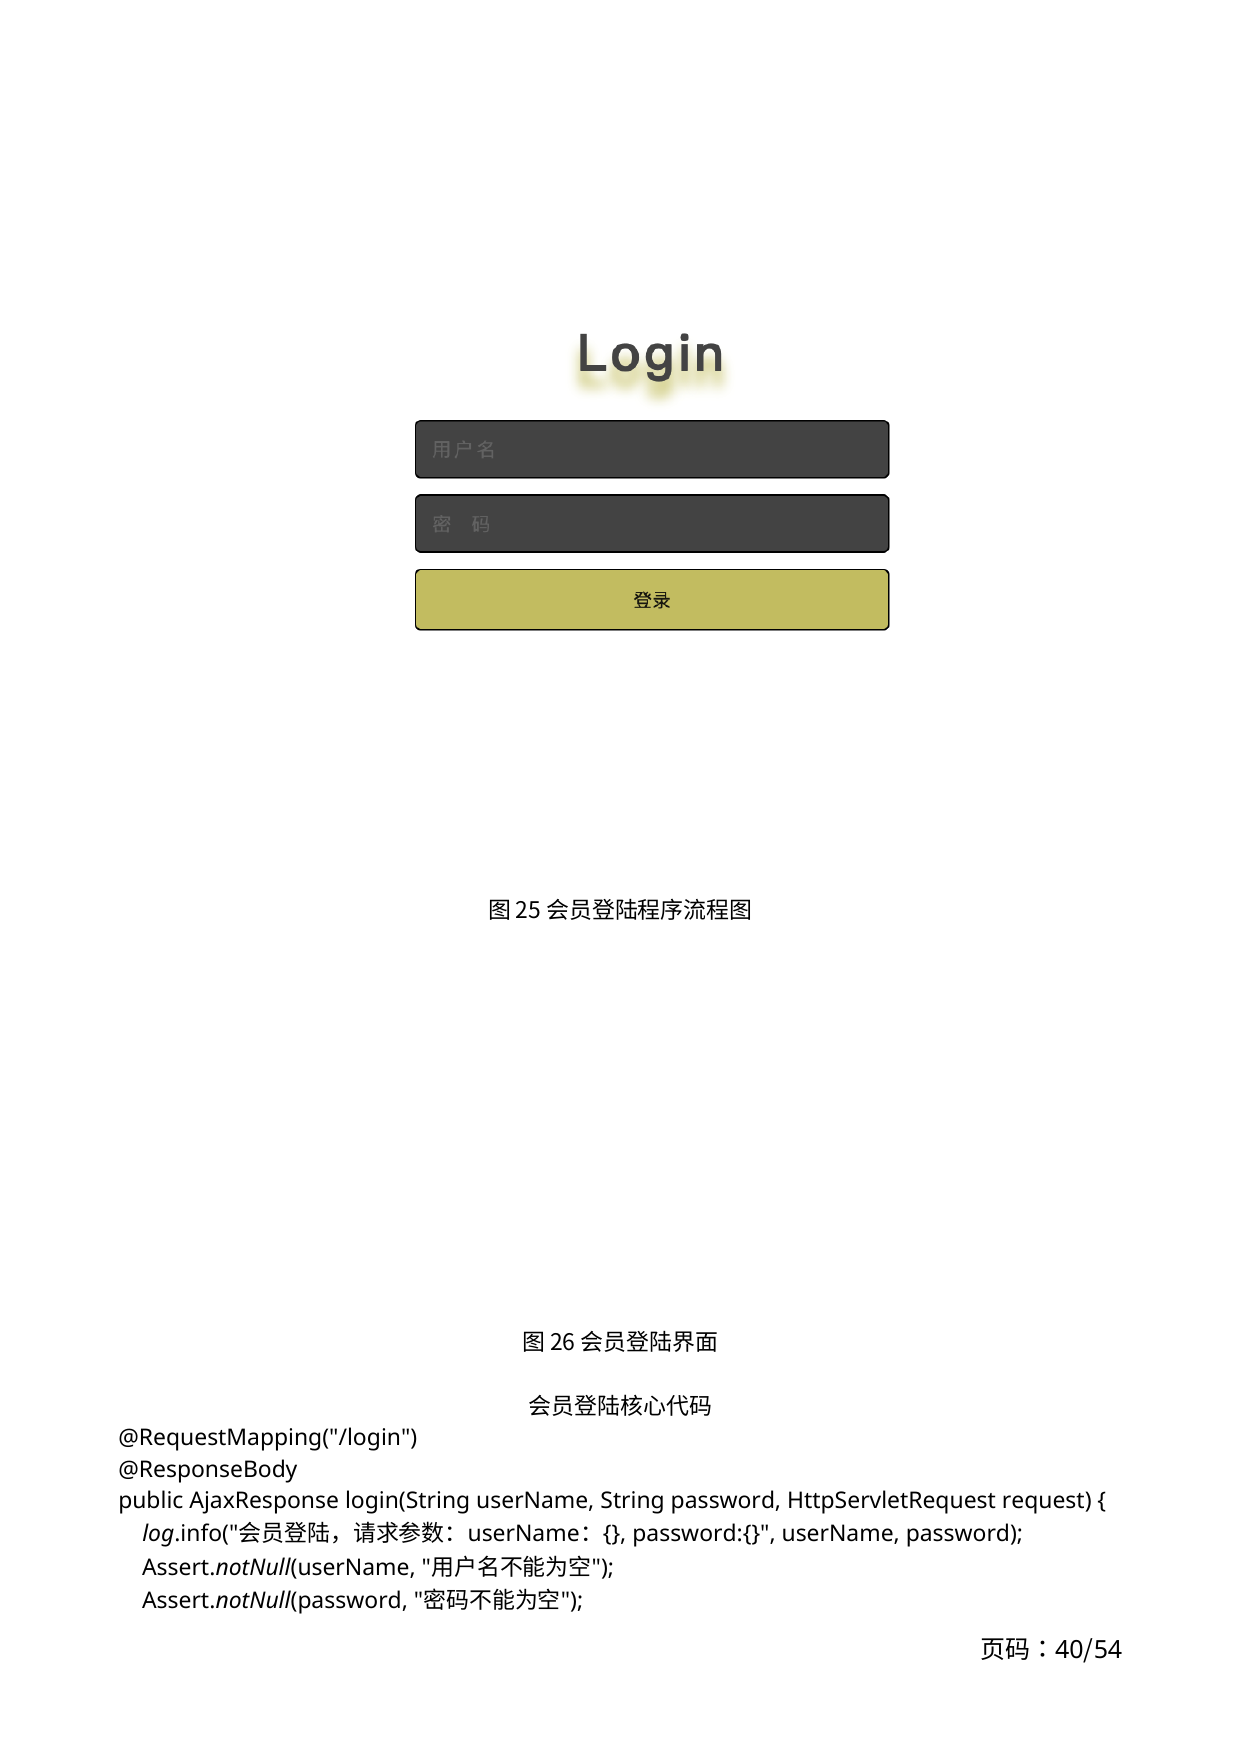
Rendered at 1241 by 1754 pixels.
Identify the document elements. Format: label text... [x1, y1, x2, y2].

text 图26 会员登陆界面 [118, 1324, 1122, 1357]
text Assert.notNull(password, "密码不能为空"); [118, 1582, 1122, 1615]
text Assert.notNull(userName, "用户名不能为空"); [118, 1548, 1122, 1582]
picture [253, 215, 1079, 711]
text @ResponseBody [118, 1453, 1122, 1484]
text public AjaxResponse login(String userName, String password, HttpServletRequest request) { [118, 1484, 1122, 1515]
text 图25 会员登陆程序流程图 [118, 892, 1122, 925]
text @RequestMapping("/login") [118, 1421, 1122, 1453]
text log.info("会员登陆，请求参数：userName：{}, password:{}", userName, password); [118, 1515, 1122, 1548]
text 会员登陆核心代码 [118, 1388, 1122, 1421]
